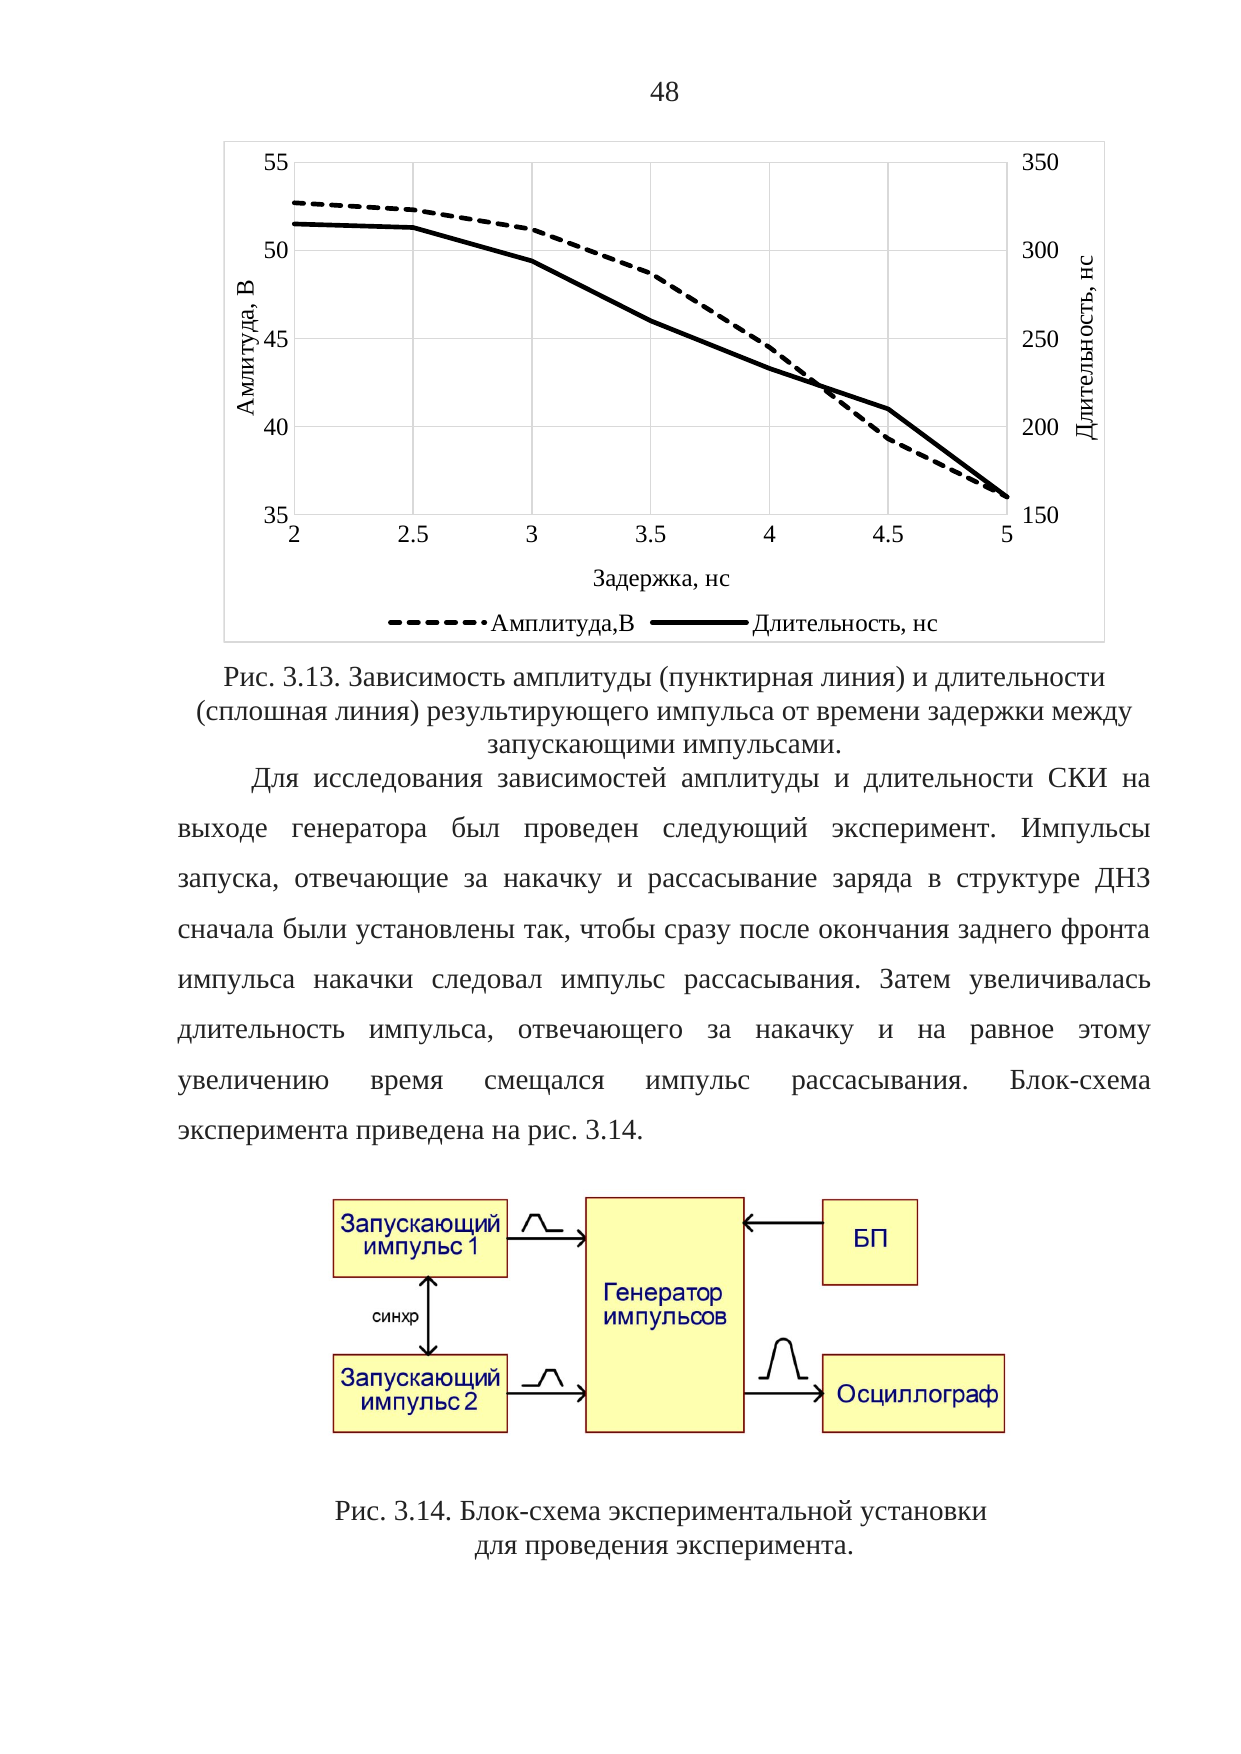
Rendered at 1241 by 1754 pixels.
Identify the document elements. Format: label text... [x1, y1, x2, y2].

text Рис. 3.14. Блок-схема экспериментальной установки для проведения эксперимента. [177, 1493, 1152, 1561]
text Рис. 3.13. Зависимость амплитуды (пунктирная линия) и длительности (сплошная линия) результирующего импульса от времени задержки между запускающими импульсами. [177, 659, 1152, 760]
picture [301, 1162, 1028, 1469]
text Для исследования зависимостей амплитуды и длительности СКИ на выходе генератора был проведен следующий эксперимент. Импульсы запуска, отвечающие за накачку и рассасывание заряда в структуре ДНЗ сначала были установлены так, чтобы сразу после окончания заднего фронта импульса накачки следовал импульс рассасывания. Затем увеличивалась длительность импульса, отвечающего за накачку и на равное этому увеличению время смещался импульс рассасывания. Блок-схема эксперимента приведена на рис. 3.14. [177, 760, 1152, 1146]
